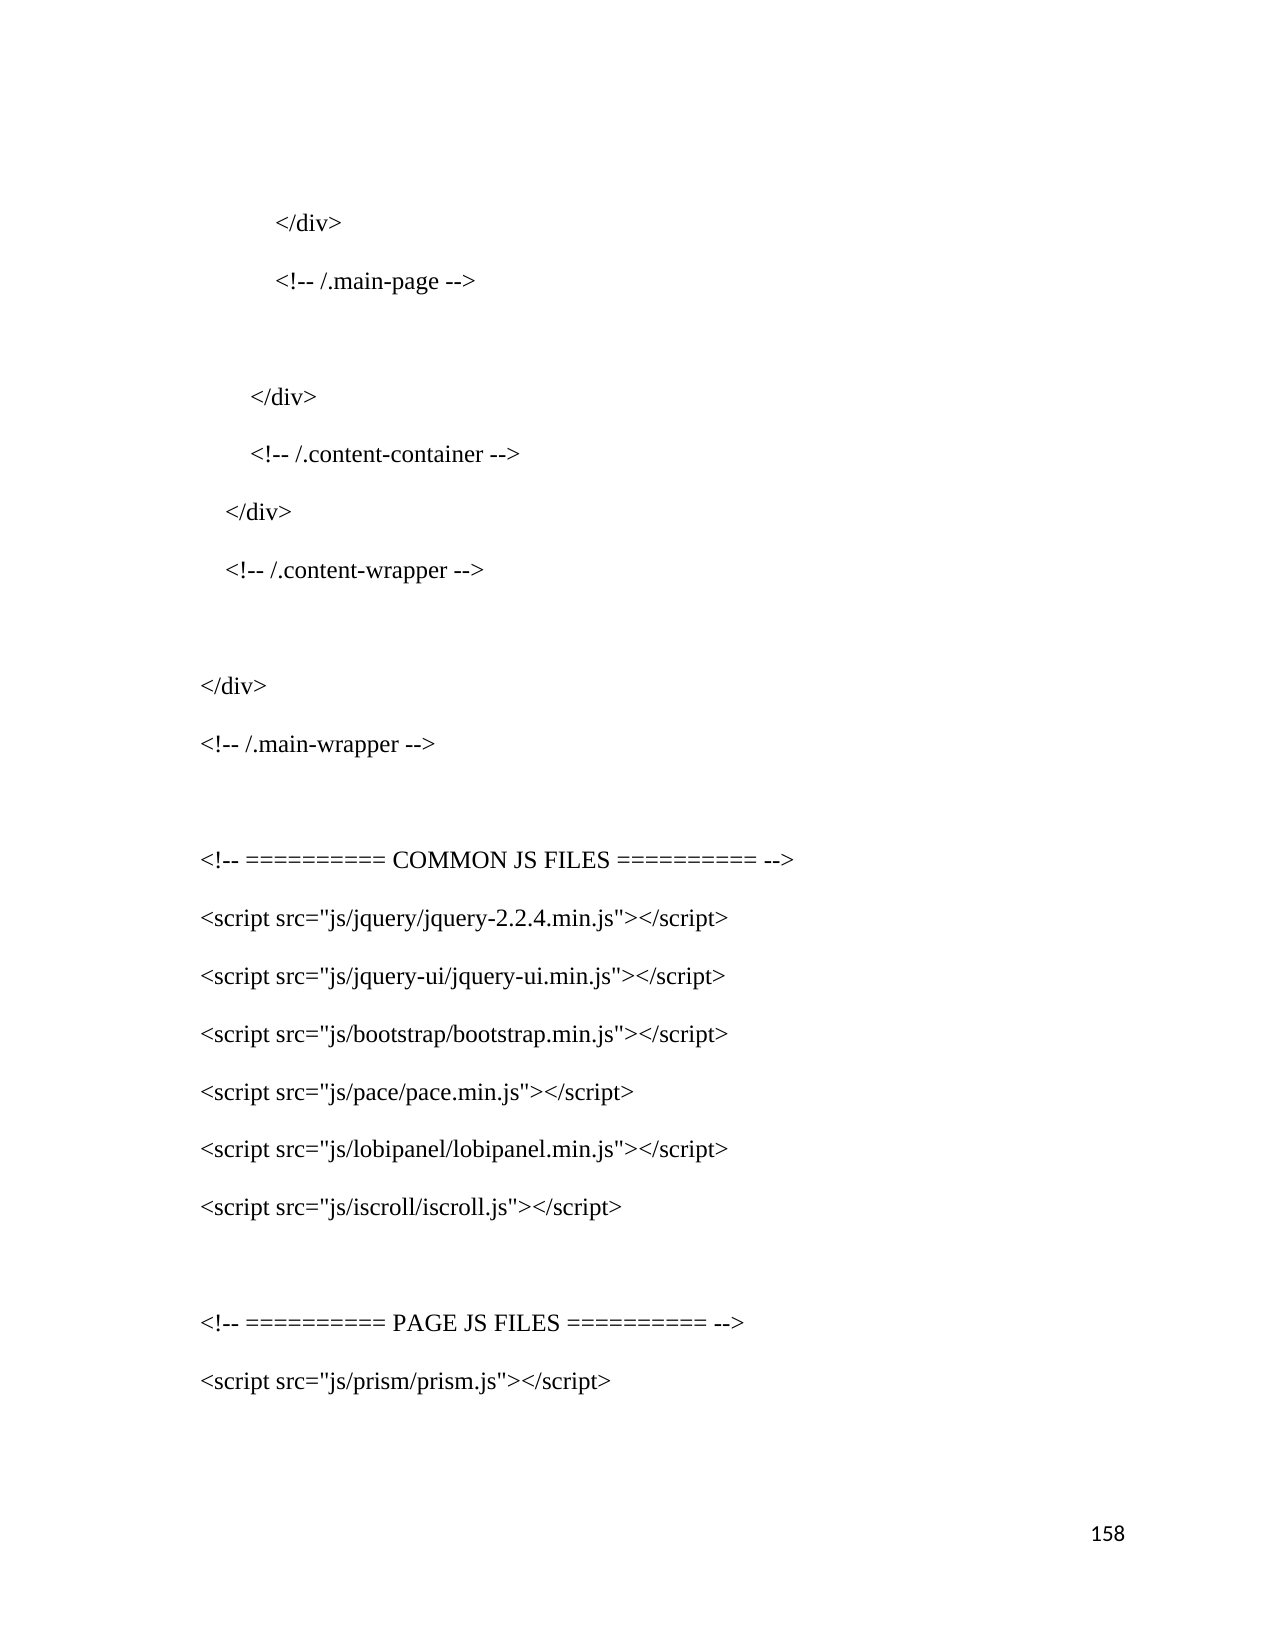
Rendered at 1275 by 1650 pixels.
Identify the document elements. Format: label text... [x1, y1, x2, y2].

text <!-- /.main-page --> [150, 266, 1125, 294]
text <!-- /.content-wrapper --> [150, 555, 1125, 584]
text <script src="js/bootstrap/bootstrap.min.js"></script> [150, 1019, 1125, 1047]
text </div> [150, 208, 1125, 237]
text <script src="js/jquery-ui/jquery-ui.min.js"></script> [150, 961, 1125, 989]
text <!-- /.content-container --> [150, 439, 1125, 468]
text <script src="js/pace/pace.min.js"></script> [150, 1077, 1125, 1105]
text </div> [150, 382, 1125, 410]
text <!-- /.main-wrapper --> [150, 729, 1125, 758]
text <!-- ========== PAGE JS FILES ========== --> [150, 1308, 1125, 1337]
text <script src="js/lobipanel/lobipanel.min.js"></script> [150, 1134, 1125, 1163]
text </div> [150, 497, 1125, 526]
text <script src="js/iscroll/iscroll.js"></script> [150, 1192, 1125, 1221]
text <!-- ========== COMMON JS FILES ========== --> [150, 845, 1125, 874]
text </div> [150, 671, 1125, 700]
text <script src="js/prism/prism.js"></script> [150, 1366, 1125, 1395]
text <script src="js/jquery/jquery-2.2.4.min.js"></script> [150, 903, 1125, 932]
